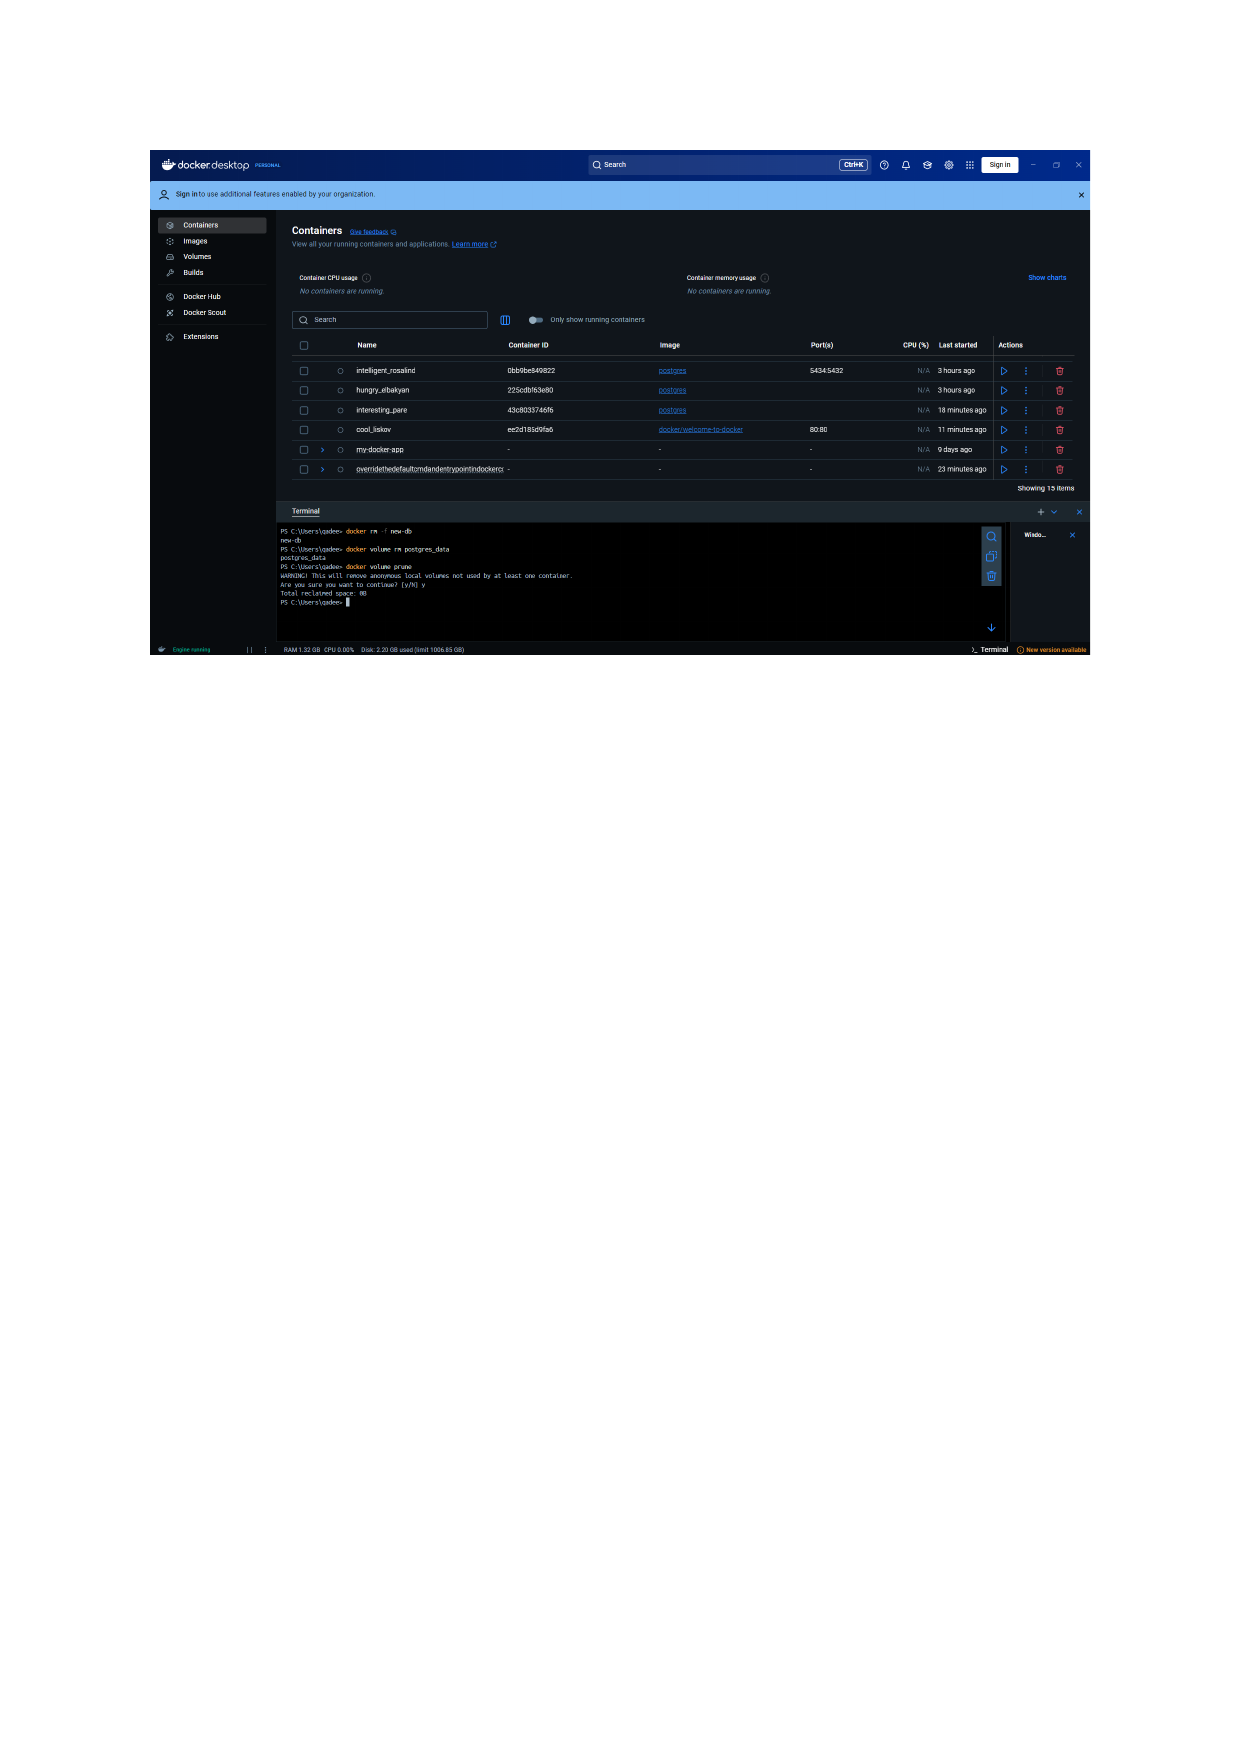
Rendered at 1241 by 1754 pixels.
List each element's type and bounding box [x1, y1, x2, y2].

picture [150, 150, 1091, 655]
